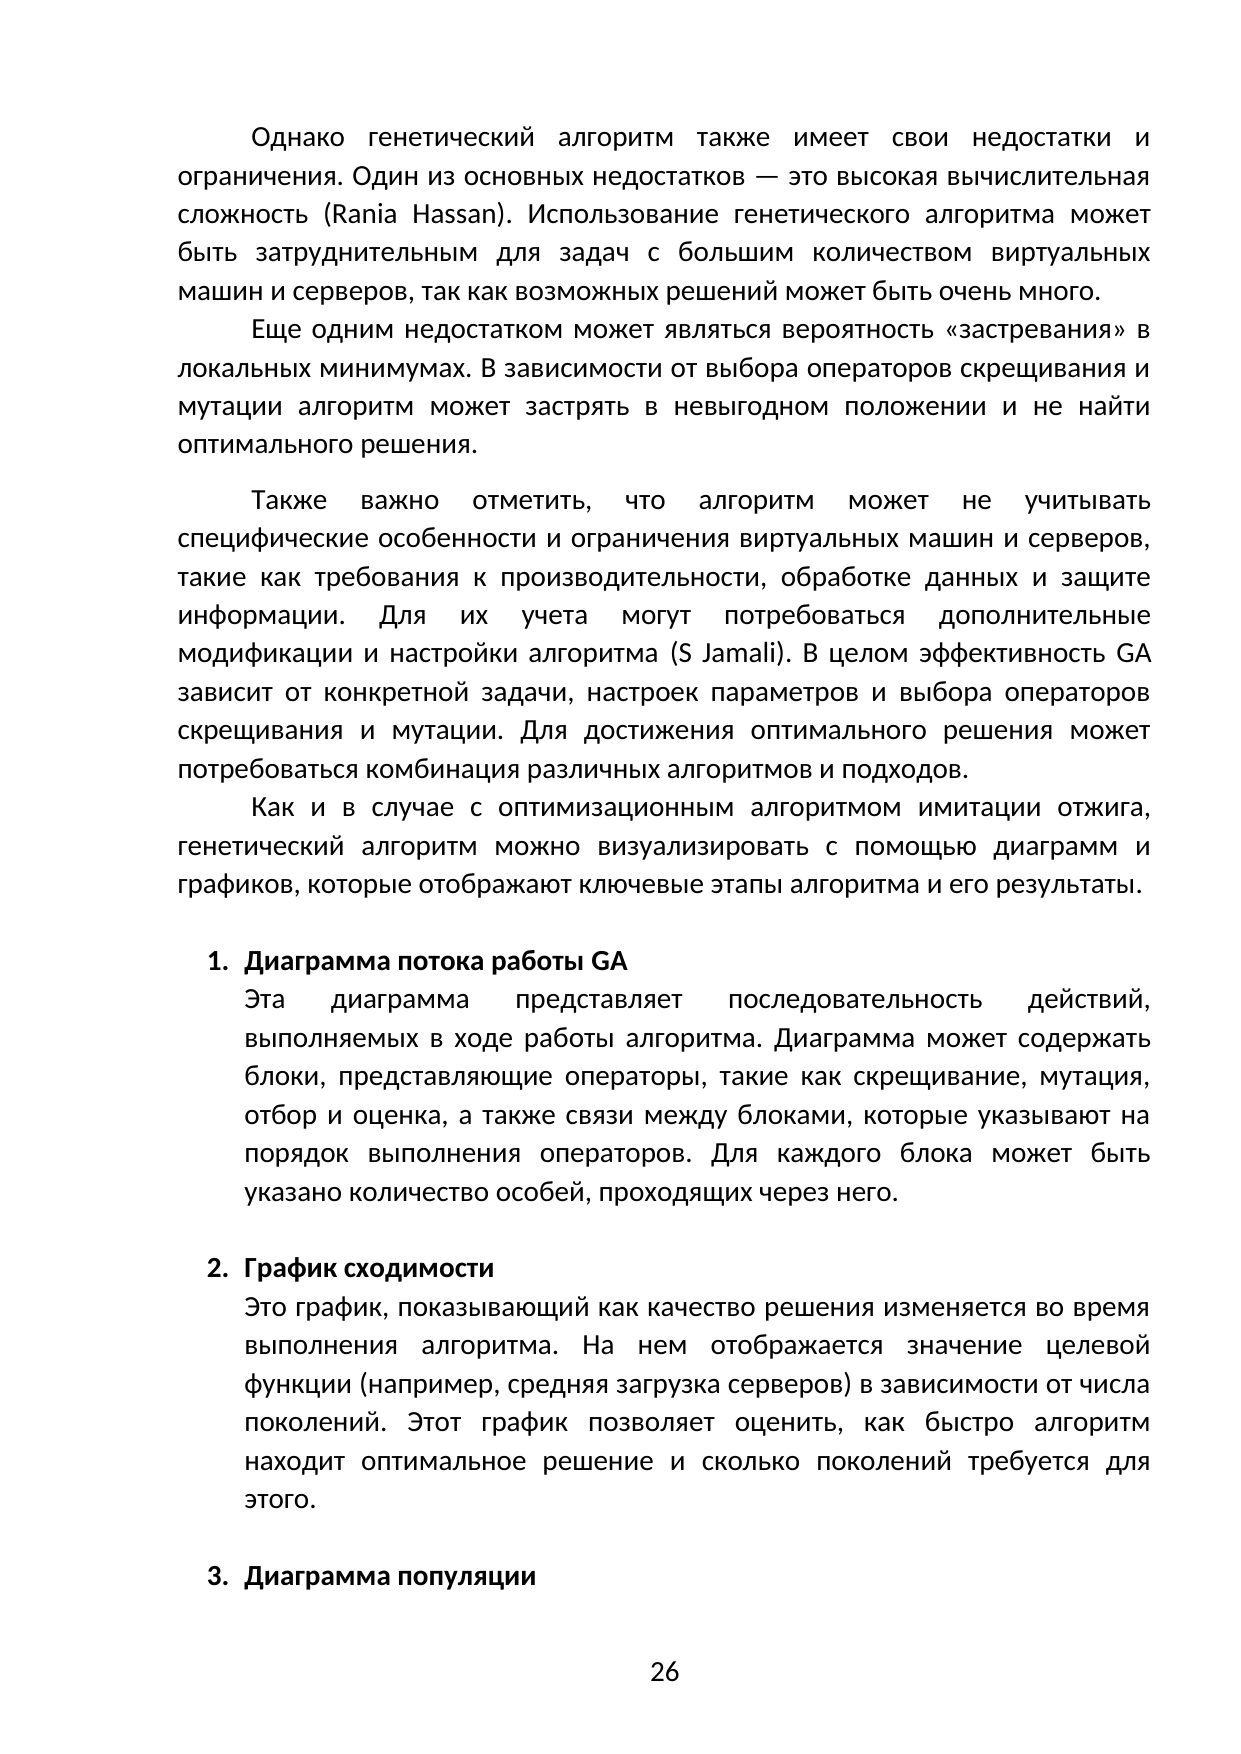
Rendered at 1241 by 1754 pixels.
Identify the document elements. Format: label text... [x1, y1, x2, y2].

text Однако генетический алгоритм также имеет свои недостатки и ограничения. Один из основных недостатков — это высокая вычислительная сложность . Использование генетического алгоритма может быть затруднительным для задач с большим количеством виртуальных машин и серверов, так как возможных решений может быть очень много. [177, 118, 1152, 307]
list Это график, показывающий как качество решения изменяется во время выполнения алгоритма. На нем отображается значение целевой функции (например, средняя загрузка серверов) в зависимости от числа поколений. Этот график позволяет оценить, как быстро алгоритм находит оптимальное решение и сколько поколений требуется для этого. [244, 1288, 1152, 1516]
list Диаграмма популяции [207, 1557, 1152, 1593]
list Диаграмма потока работы GA [207, 942, 1152, 978]
text Как и в случае с оптимизационным алгоритмом имитации отжига, генетический алгоритм можно визуализировать с помощью диаграмм и графиков, которые отображают ключевые этапы алгоритма и его результаты. [177, 788, 1152, 901]
text Еще одним недостатком может являться вероятность «застревания» в локальных минимумах. В зависимости от выбора операторов скрещивания и мутации алгоритм может застрять в невыгодном положении и не найти оптимального решения. [177, 310, 1152, 461]
list Эта диаграмма представляет последовательность действий, выполняемых в ходе работы алгоритма. Диаграмма может содержать блоки, представляющие операторы, такие как скрещивание, мутация, отбор и оценка, а также связи между блоками, которые указывают на порядок выполнения операторов. Для каждого блока может быть указано количество особей, проходящих через него. [244, 980, 1152, 1208]
text Также важно отметить, что алгоритм может не учитывать специфические особенности и ограничения виртуальных машин и серверов, такие как требования к производительности, обработке данных и защите информации. Для их учета могут потребоваться дополнительные модификации и настройки алгоритма . В целом эффективность GA зависит от конкретной задачи, настроек параметров и выбора операторов скрещивания и мутации. Для достижения оптимального решения может потребоваться комбинация различных алгоритмов и подходов. [177, 481, 1152, 785]
list График сходимости [207, 1249, 1152, 1285]
